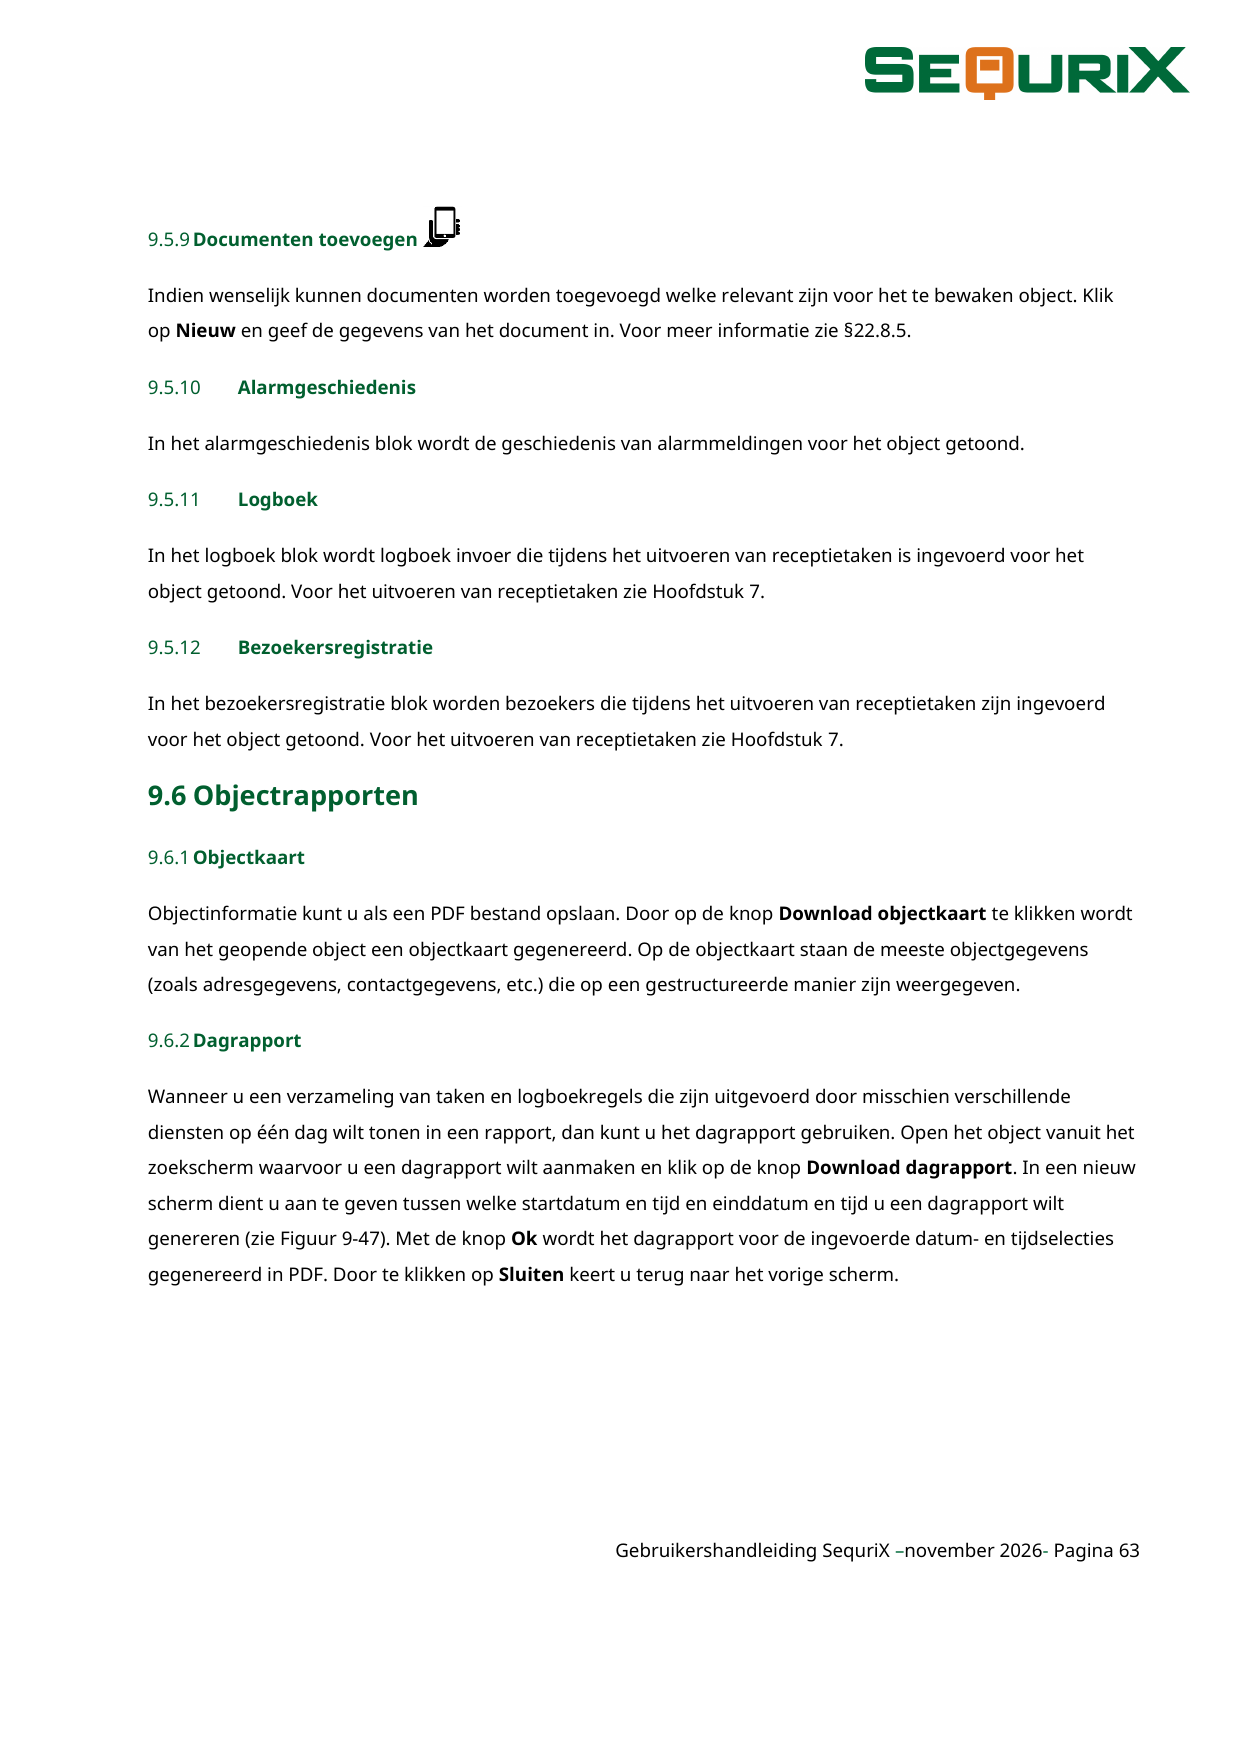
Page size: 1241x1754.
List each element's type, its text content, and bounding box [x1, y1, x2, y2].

text Objectinformatie kunt u als een PDF bestand opslaan. Door op de knop Download objectkaart te klikken wordt van het geopende object een objectkaart gegenereerd. Op de objectkaart staan de meeste objectgegevens (zoals adresgegevens, contactgegevens, etc.) die op een gestructureerde manier zijn weergegeven. [148, 891, 1140, 997]
picture [422, 206, 463, 247]
text In het bezoekersregistratie blok worden bezoekers die tijdens het uitvoeren van receptietaken zijn ingevoerd voor het object getoond. Voor het uitvoeren van receptietaken zie Hoofdstuk 7. [148, 681, 1140, 752]
subtitle Logboek [148, 477, 1140, 512]
subtitle Bezoekersregistratie [148, 624, 1140, 660]
subtitle Alarmgeschiedenis [148, 364, 1140, 399]
subtitle Dagrapport [148, 1018, 1140, 1053]
subtitle Documenten toevoegen [148, 207, 1140, 252]
picture [865, 47, 1190, 100]
subtitle Objectrapporten [148, 777, 1140, 813]
text In het logboek blok wordt logboek invoer die tijdens het uitvoeren van receptietaken is ingevoerd voor het object getoond. Voor het uitvoeren van receptietaken zie Hoofdstuk 7. [148, 533, 1140, 604]
subtitle Objectkaart [148, 834, 1140, 870]
text In het alarmgeschiedenis blok wordt de geschiedenis van alarmmeldingen voor het object getoond. [148, 420, 1140, 456]
text Indien wenselijk kunnen documenten worden toegevoegd welke relevant zijn voor het te bewaken object. Klik op Nieuw en geef de gegevens van het document in. Voor meer informatie zie §22.8.5. [148, 272, 1140, 343]
